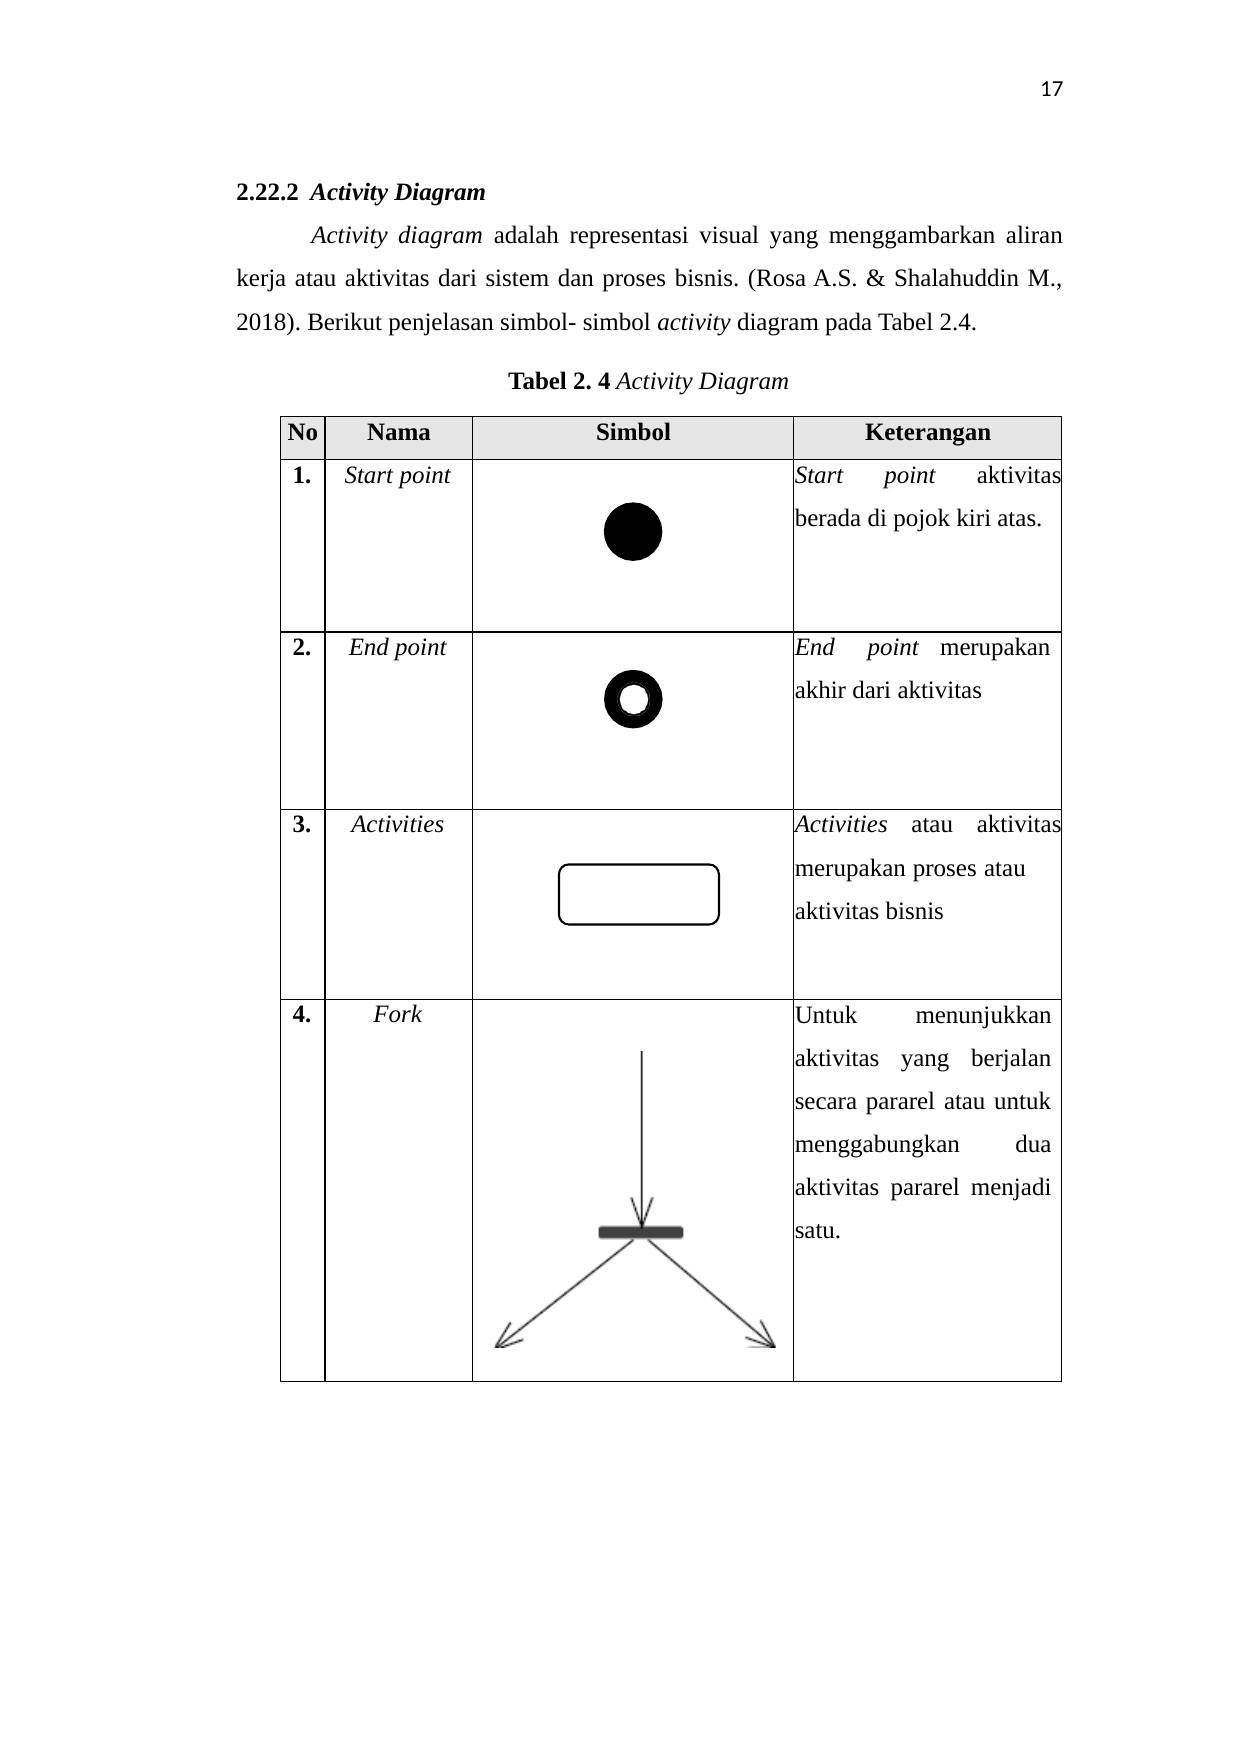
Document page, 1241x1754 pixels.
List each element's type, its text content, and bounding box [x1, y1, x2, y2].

table_cell [473, 1000, 793, 1381]
subtitle Activity Diagram [236, 177, 1063, 206]
table_cell Untuk menunjukkan aktivitas yang berjalan secara pararel atau untuk menggabungkan dua aktivitas pararel menjadi satu. [794, 1000, 1061, 1381]
table_header Simbol [473, 417, 793, 459]
table_cell 4. [281, 1000, 324, 1381]
table_header Nama [326, 417, 472, 459]
table_cell Activities [326, 810, 472, 999]
table_cell Fork [326, 1000, 472, 1381]
text Tabel 2. 4 Activity Diagram [236, 366, 1063, 395]
table_cell 1. [281, 460, 324, 631]
text Activity diagram adalah representasi visual yang menggambarkan aliran kerja atau aktivitas dari sistem dan proses bisnis. (Rosa A.S. & Shalahuddin M., 2018). Berikut penjelasan simbol- simbol activity diagram pada Tabel 2.4. [236, 220, 1063, 335]
picture [494, 1051, 776, 1348]
picture [617, 682, 650, 716]
table_cell [473, 460, 793, 631]
table_cell [473, 810, 793, 999]
table_cell 2. [281, 633, 324, 808]
table_cell Start point [326, 460, 472, 631]
table_cell Start point aktivitas berada di pojok kiri atas. [794, 460, 1061, 631]
table_cell End point [326, 633, 472, 808]
table_header No [281, 417, 324, 459]
table_cell Activities atau aktivitas merupakan proses atau aktivitas bisnis [794, 810, 1061, 999]
table_header Keterangan [794, 417, 1061, 459]
table_cell End point merupakan akhir dari aktivitas [794, 633, 1061, 808]
table_cell [473, 633, 793, 808]
table_cell 3. [281, 810, 324, 999]
